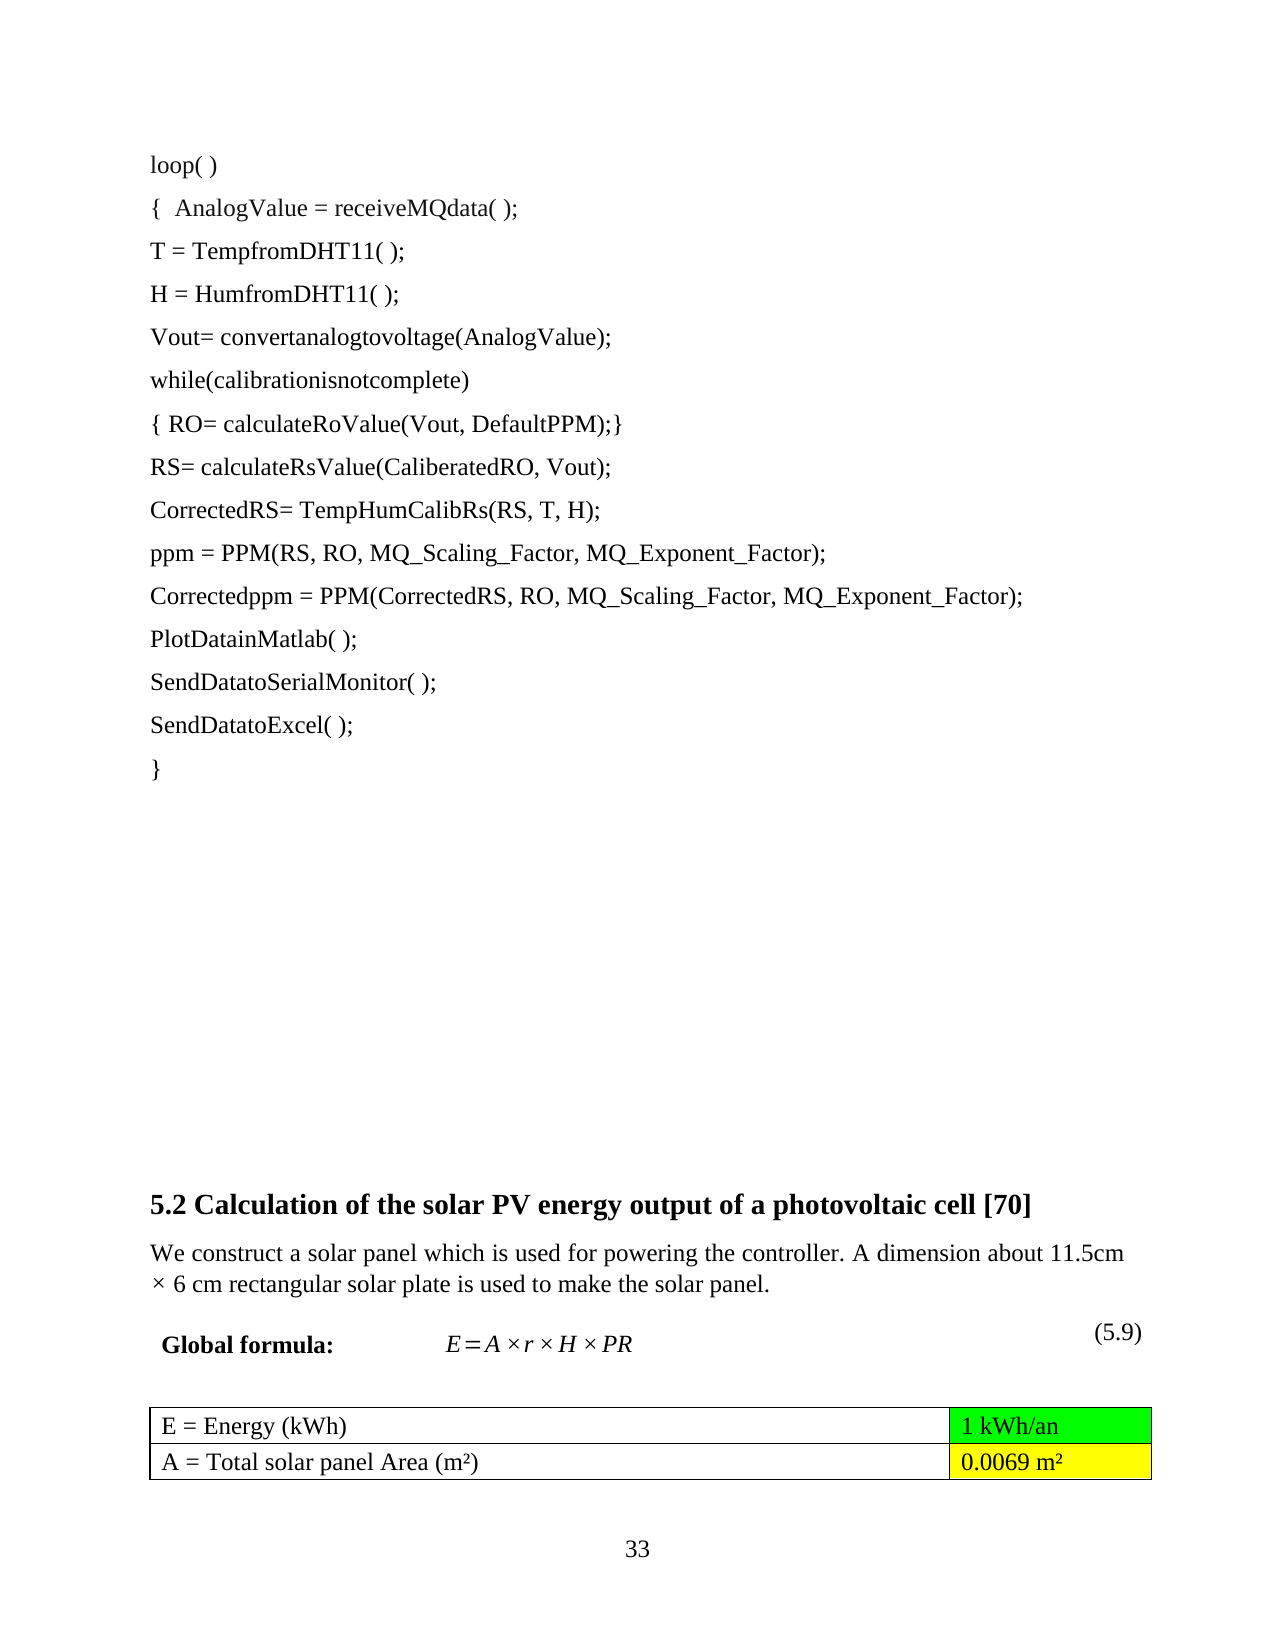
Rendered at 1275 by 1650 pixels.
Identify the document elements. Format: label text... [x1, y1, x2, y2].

table_header (5.9) [703, 1317, 1153, 1359]
text CorrectedRS= TempHumCalibRs(RS, T, H); [150, 495, 1125, 524]
table_cell A = Total solar panel Area (m²) [151, 1444, 949, 1478]
text { RO= calculateRoValue(Vout, DefaultPPM);} [150, 409, 1125, 437]
subtitle 5.2 Calculation of the solar PV energy output of a photovoltaic cell [70] [150, 1187, 1125, 1221]
table_header 1 kWh/an [950, 1408, 1151, 1443]
table_header [433, 1317, 703, 1359]
text T = TempfromDHT11( ); [150, 236, 1125, 265]
text Vout= convertanalogtovoltage(AnalogValue); [150, 322, 1125, 351]
text SendDatatoExcel( ); [150, 711, 1125, 739]
text loop( ) [150, 150, 1125, 179]
text { AnalogValue = receiveMQdata( ); [150, 193, 1125, 222]
text Correctedppm = PPM(CorrectedRS, RO, MQ_Scaling_Factor, MQ_Exponent_Factor); [150, 581, 1125, 610]
text SendDatatoSerialMonitor( ); [150, 667, 1125, 696]
text while(calibrationisnotcomplete) [150, 366, 1125, 394]
text RS= calculateRsValue(CaliberatedRO, Vout); [150, 452, 1125, 481]
text We construct a solar panel which is used for powering the controller. A dimension about 11.5cm 6 cm rectangular solar plate is used to make the solar panel. [150, 1238, 1125, 1298]
table_cell 0.0069 m² [950, 1444, 1151, 1478]
text PlotDatainMatlab( ); [150, 624, 1125, 653]
text } [150, 754, 1125, 782]
text H = HumfromDHT11( ); [150, 279, 1125, 308]
table_header Global formula: [150, 1317, 433, 1359]
table_header E = Energy (kWh) [151, 1408, 949, 1443]
text ppm = PPM(RS, RO, MQ_Scaling_Factor, MQ_Exponent_Factor); [150, 538, 1125, 567]
